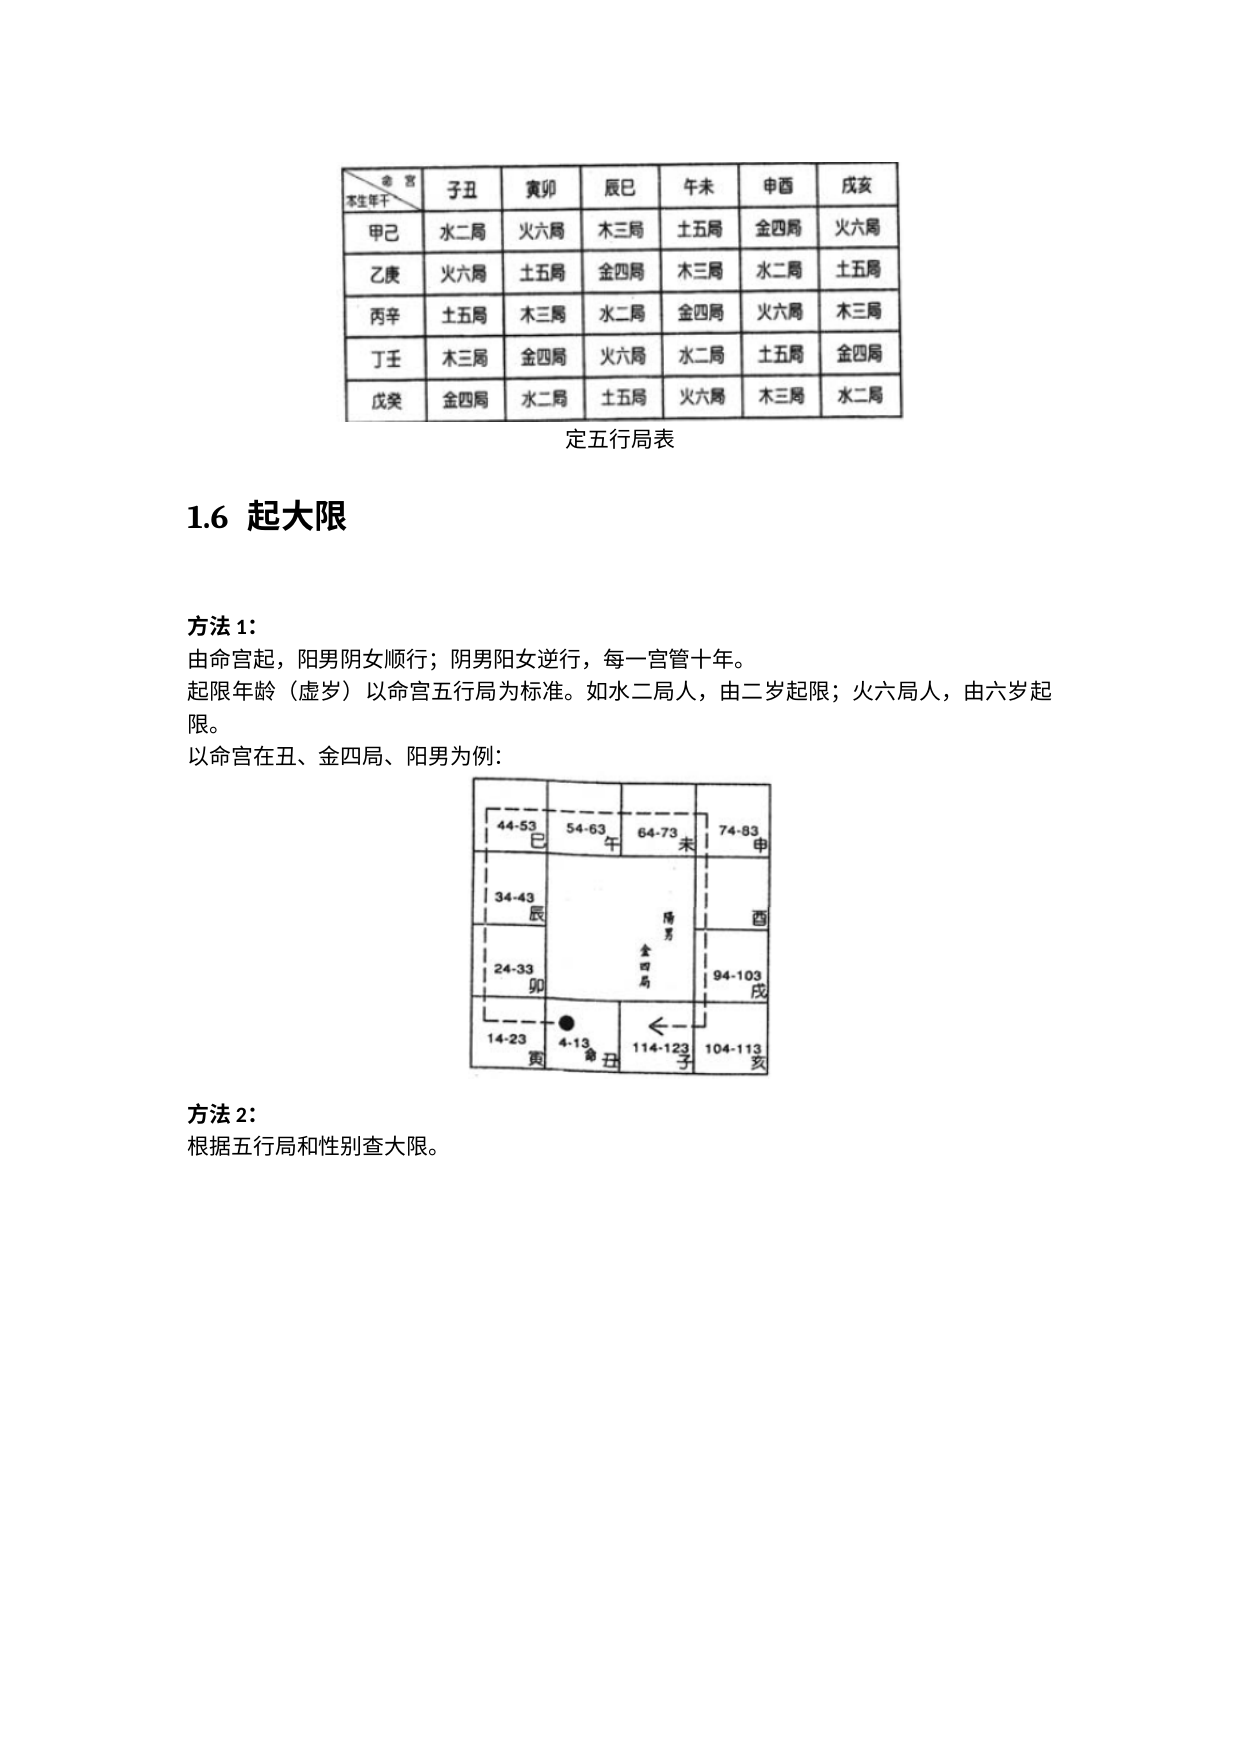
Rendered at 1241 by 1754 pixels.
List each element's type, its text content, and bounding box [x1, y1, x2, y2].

text 以命宫在丑、金四局、阳男为例： [187, 739, 1053, 771]
picture [336, 162, 904, 422]
text 方法2： [187, 1096, 1053, 1129]
picture [467, 771, 774, 1079]
text 定五行局表 [187, 422, 1053, 454]
text 起限年龄（虚岁）以命宫五行局为标准。如水二局人，由二岁起限；火六局人，由六岁起限。 [187, 674, 1053, 739]
subtitle 起大限 [187, 482, 1053, 547]
text 由命宫起，阳男阴女顺行；阴男阳女逆行，每一宫管十年。 [187, 641, 1053, 674]
text 方法1： [187, 609, 1053, 641]
text 根据五行局和性别查大限。 [187, 1129, 1053, 1161]
